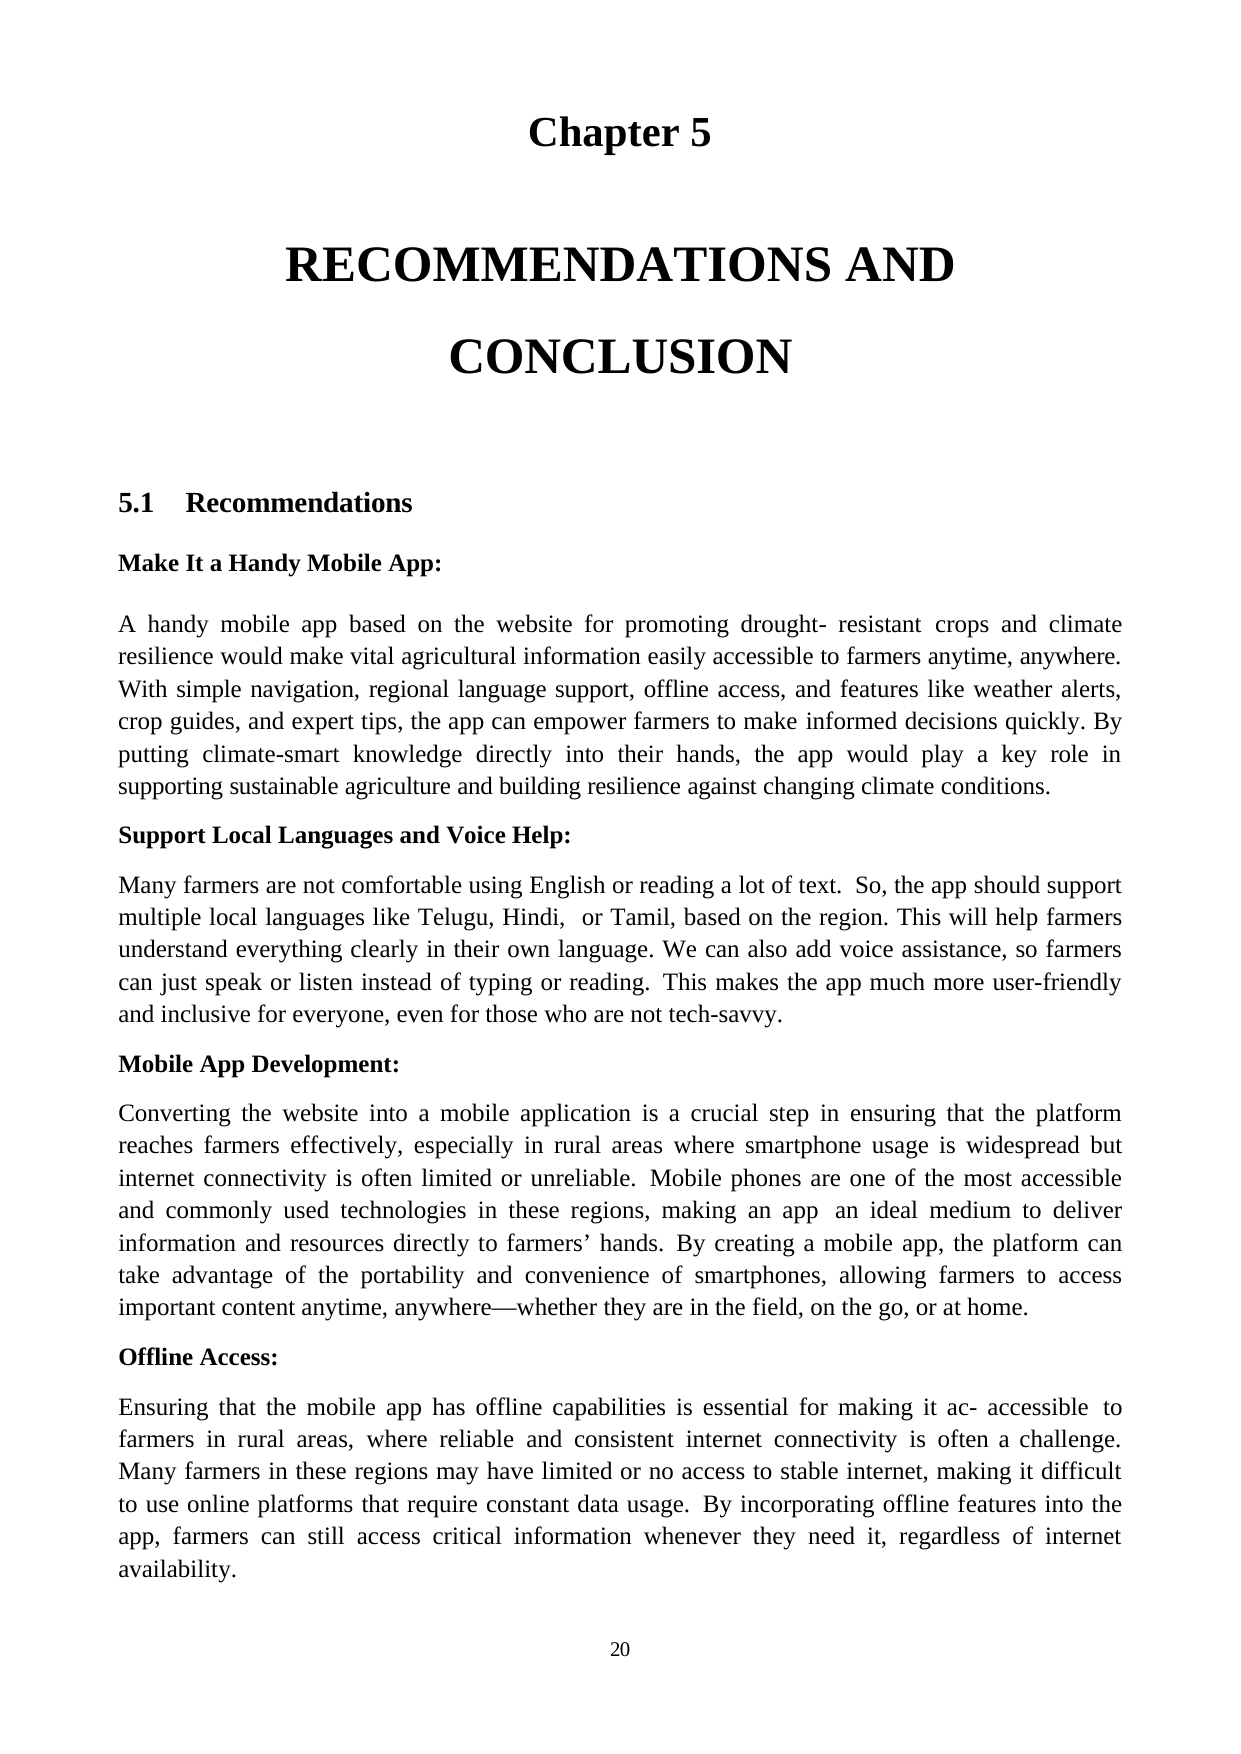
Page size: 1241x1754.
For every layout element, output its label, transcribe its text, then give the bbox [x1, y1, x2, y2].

text Offline Access: [118, 1342, 1122, 1371]
text Many farmers are not comfortable using English or reading a lot of text. So, the app should support multiple local languages like Telugu, Hindi, or Tamil, based on the region. This will help farmers understand everything clearly in their own language. We can also add voice assistance, so farmers can just speak or listen instead of typing or reading. This makes the app much more user-friendly and inclusive for everyone, even for those who are not tech-savvy. [118, 870, 1122, 1028]
subtitle Recommendations [118, 485, 1152, 519]
text Ensuring that the mobile app has offline capabilities is essential for making it ac- accessible to farmers in rural areas, where reliable and consistent internet connectivity is often a challenge. Many farmers in these regions may have limited or no access to stable internet, making it difficult to use online platforms that require constant data usage. By incorporating offline features into the app, farmers can still access critical information whenever they need it, regardless of internet availability. [118, 1392, 1122, 1582]
text Converting the website into a mobile application is a crucial step in ensuring that the platform reaches farmers effectively, especially in rural areas where smartphone usage is widespread but internet connectivity is often limited or unreliable. Mobile phones are one of the most accessible and commonly used technologies in these regions, making an app an ideal medium to deliver information and resources directly to farmers’ hands. By creating a mobile app, the platform can take advantage of the portability and convenience of smartphones, allowing farmers to access important content anytime, anywhere—whether they are in the field, on the go, or at home. [118, 1098, 1122, 1321]
text Mobile App Development: [118, 1049, 1122, 1077]
text Make It a Handy Mobile App: [118, 548, 1122, 576]
text Chapter 5 [103, 106, 1137, 155]
text Support Local Languages and Voice Help: [118, 820, 1122, 849]
text A handy mobile app based on the website for promoting drought- resistant crops and climate resilience would make vital agricultural information easily accessible to farmers anytime, anywhere. With simple navigation, regional language support, offline access, and features like weather alerts, crop guides, and expert tips, the app can empower farmers to make informed decisions quickly. By putting climate-smart knowledge directly into their hands, the app would play a key role in supporting sustainable agriculture and building resilience against changing climate conditions. [118, 609, 1122, 800]
subtitle RECOMMENDATIONS AND CONCLUSION [284, 233, 956, 385]
